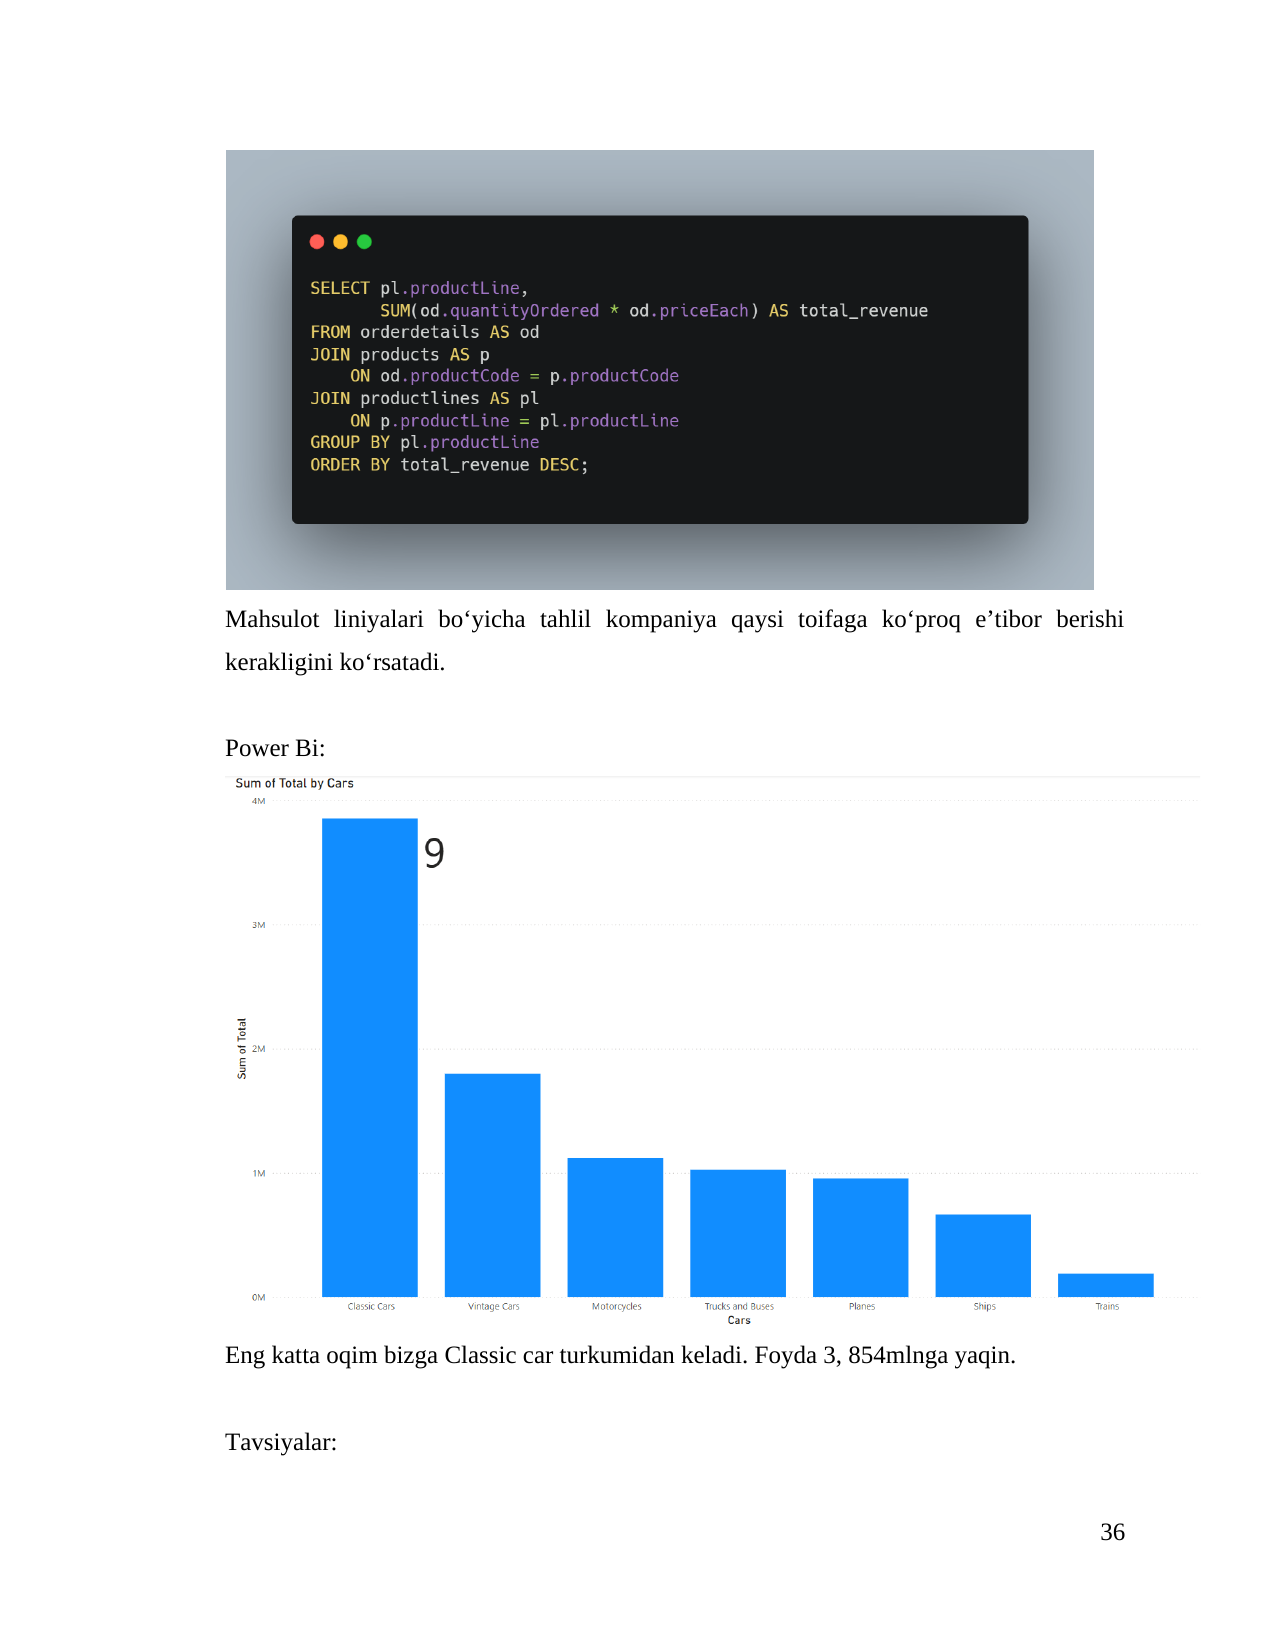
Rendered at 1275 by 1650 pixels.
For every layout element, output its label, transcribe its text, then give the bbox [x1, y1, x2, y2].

picture [225, 776, 1200, 1327]
list Eng katta oqim bizga Classic car turkumidan keladi. Foyda 3, 854mlnga yaqin. [225, 1341, 1125, 1369]
list Tavsiyalar: [225, 1427, 1125, 1456]
list Mahsulot liniyalari bo‘yicha tahlil kompaniya qaysi toifaga ko‘proq e’tibor berishi kerakligini ko‘rsatadi. [225, 604, 1125, 676]
list Power Bi: [225, 733, 1125, 762]
picture [225, 150, 1094, 590]
